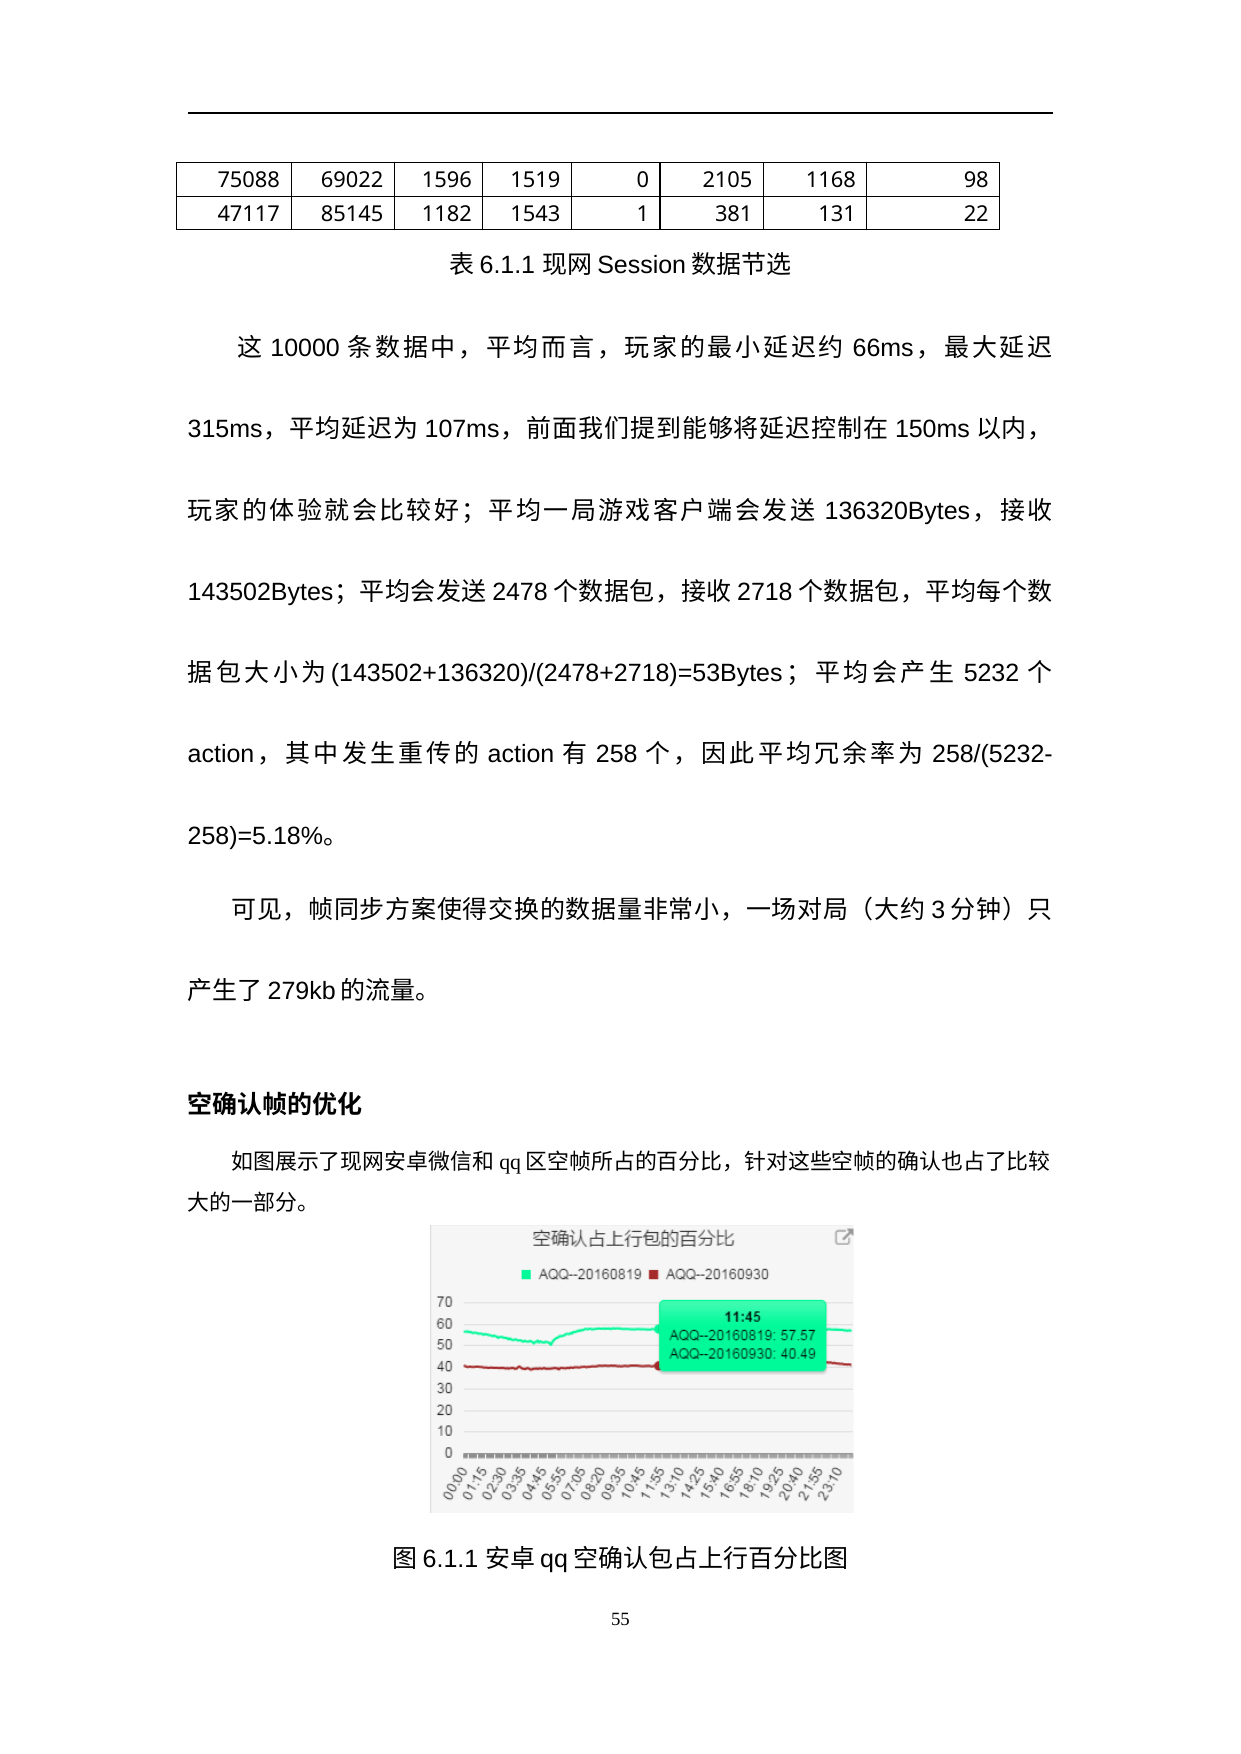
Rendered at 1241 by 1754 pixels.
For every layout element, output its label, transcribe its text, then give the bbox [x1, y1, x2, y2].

table_cell 69022 [292, 163, 394, 196]
text 如图展示了现网安卓微信和qq区空帧所占的百分比，针对这些空帧的确认也占了比较大的一部分。 [187, 1144, 1053, 1217]
table_cell 85145 [292, 197, 394, 229]
table_cell 1596 [395, 163, 482, 196]
table_cell 47117 [177, 197, 291, 229]
table_cell 1543 [483, 197, 571, 229]
table_cell 381 [661, 197, 763, 229]
table_cell 0 [572, 163, 659, 196]
text 这10000条数据中，平均而言，玩家的最小延迟约66ms，最大延迟315ms，平均延迟为107ms，前面我们提到能够将延迟控制在150ms以内，玩家的体验就会比较好；平均一局游戏客户端会发送136320Bytes，接收143502Bytes；平均会发送2478个数据包，接收2718个数据包，平均每个数据包大小为(143502+136320)/(2478+2718)=53Bytes；平均会产生5232个action，其中发生重传的action有258个，因此平均冗余率为258/(5232-258)=5.18%。 [187, 313, 1053, 866]
table_cell 1182 [395, 197, 482, 229]
table_cell 75088 [177, 163, 291, 196]
table_cell 1168 [764, 163, 866, 196]
text 空确认帧的优化 [187, 1070, 1053, 1135]
table_cell 1 [572, 197, 659, 229]
table_cell 131 [764, 197, 866, 229]
text 图6.1.1 安卓qq空确认包占上行百分比图 [187, 1524, 1053, 1589]
text 表6.1.1 现网Session数据节选 [187, 230, 1053, 295]
picture [430, 1225, 854, 1513]
table_cell 98 [867, 163, 999, 196]
table_cell 2105 [661, 163, 763, 196]
text 可见，帧同步方案使得交换的数据量非常小，一场对局（大约3分钟）只产生了279kb的流量。 [187, 875, 1053, 1021]
table_cell 22 [867, 197, 999, 229]
table_cell 1519 [483, 163, 571, 196]
